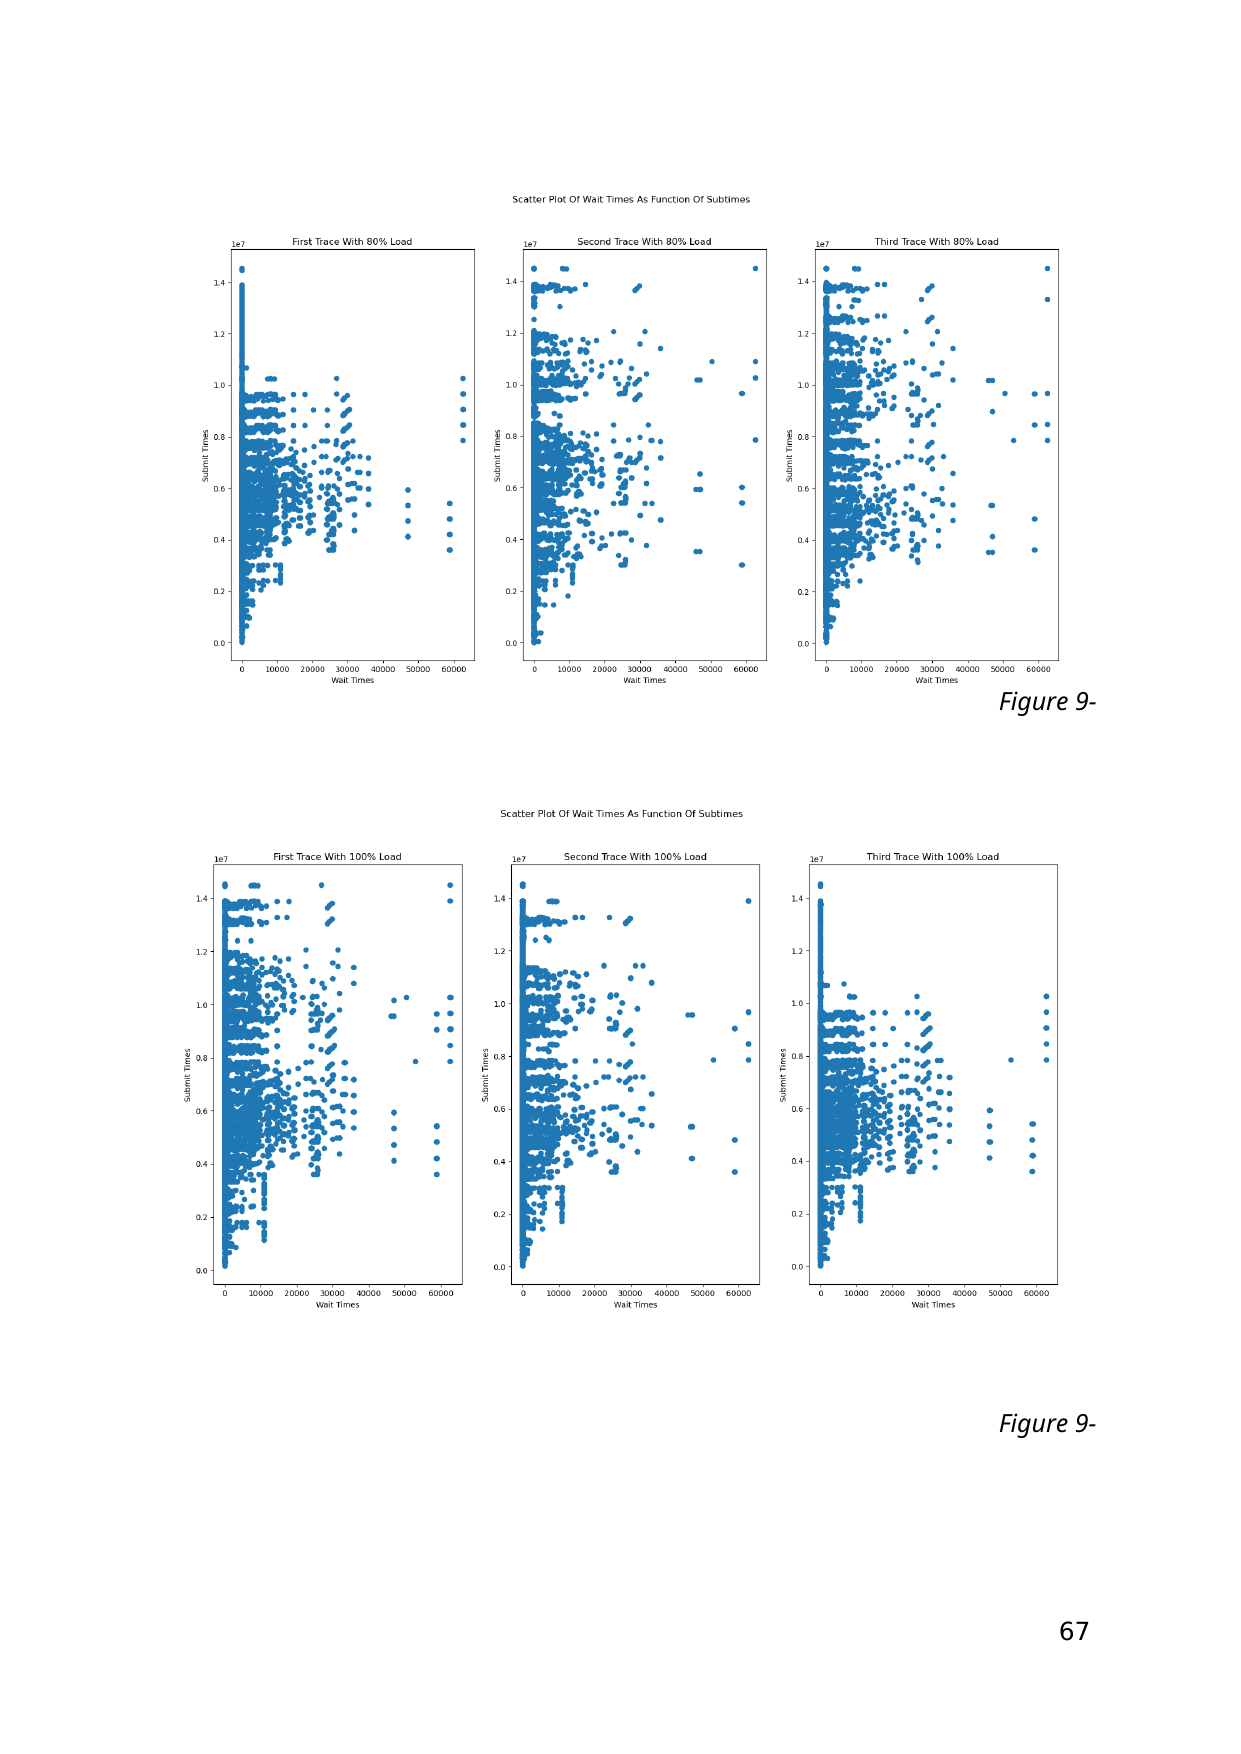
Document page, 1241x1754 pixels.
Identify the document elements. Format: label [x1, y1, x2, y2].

picture [77, 800, 1166, 1344]
picture [97, 185, 1165, 719]
